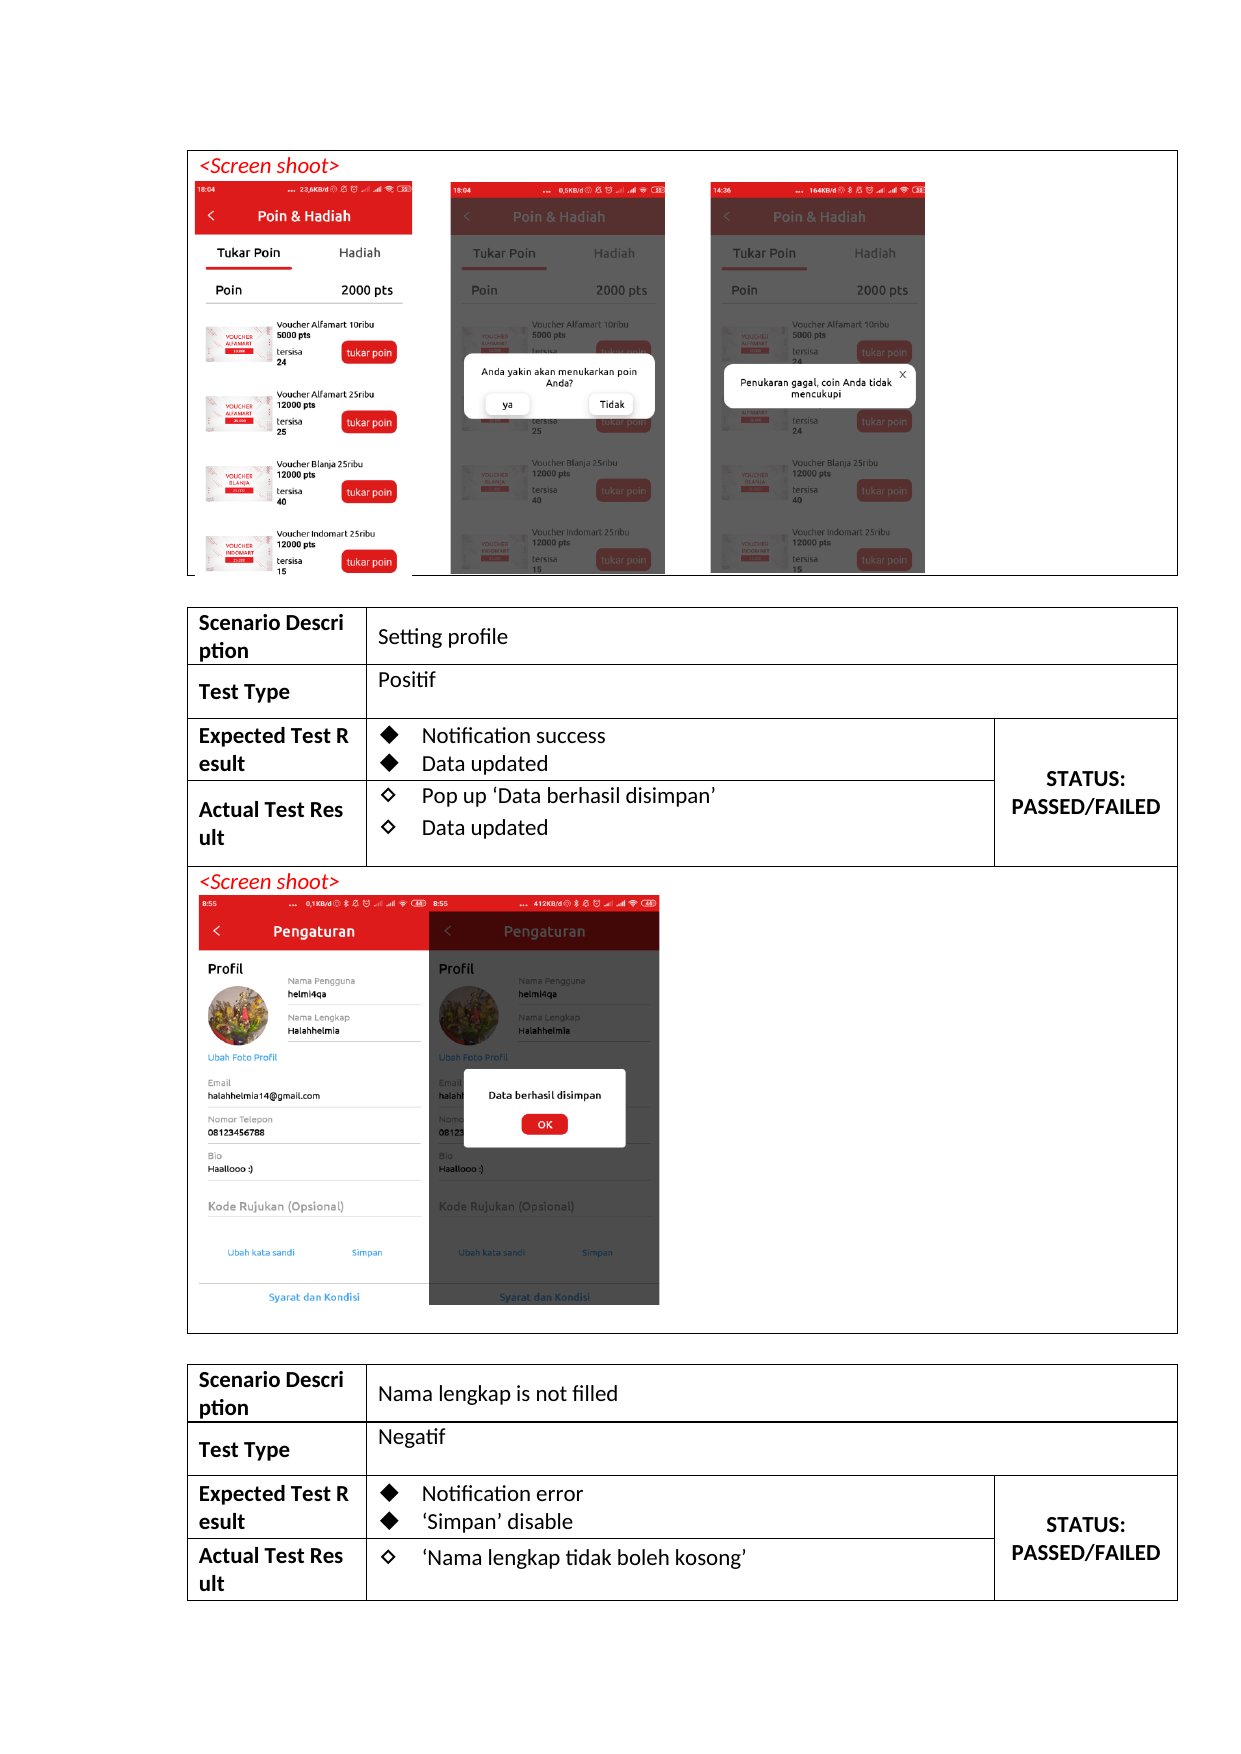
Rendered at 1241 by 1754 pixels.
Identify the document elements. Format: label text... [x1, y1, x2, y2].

picture [449, 182, 665, 571]
table_cell Actual Test Result [188, 1539, 366, 1600]
table_cell Notification success Data updated [367, 719, 994, 780]
table_cell Actual Test Result [188, 781, 366, 866]
table_header Scenario Description [188, 1365, 366, 1421]
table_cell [367, 1539, 994, 1600]
table_header Scenario Description [188, 608, 366, 664]
table_header Nama lengkap is not filled [367, 1365, 1177, 1421]
picture [193, 181, 412, 573]
table_cell Test Type [188, 1423, 366, 1475]
table_cell Expected Test Result [188, 1476, 366, 1538]
table_cell Notification error ‘Simpan’ disable [367, 1476, 994, 1538]
table_cell Expected Test Result [188, 719, 366, 780]
table_cell Test Type [188, 665, 366, 718]
table_cell STATUS: PASSED/FAILED [995, 719, 1177, 866]
table_cell <Screen shoot> [188, 867, 1177, 1333]
table_cell Pop up ‘Data berhasil disimpan’ Data updated [367, 781, 994, 866]
table_cell STATUS: PASSED/FAILED [995, 1476, 1177, 1600]
table_cell <Screen shoot> [188, 151, 1177, 575]
table_header Setting profile [367, 608, 1177, 664]
picture [709, 182, 925, 570]
table_cell Positif [367, 665, 1177, 718]
picture [198, 895, 660, 1305]
table_cell Negatif [367, 1423, 1177, 1475]
